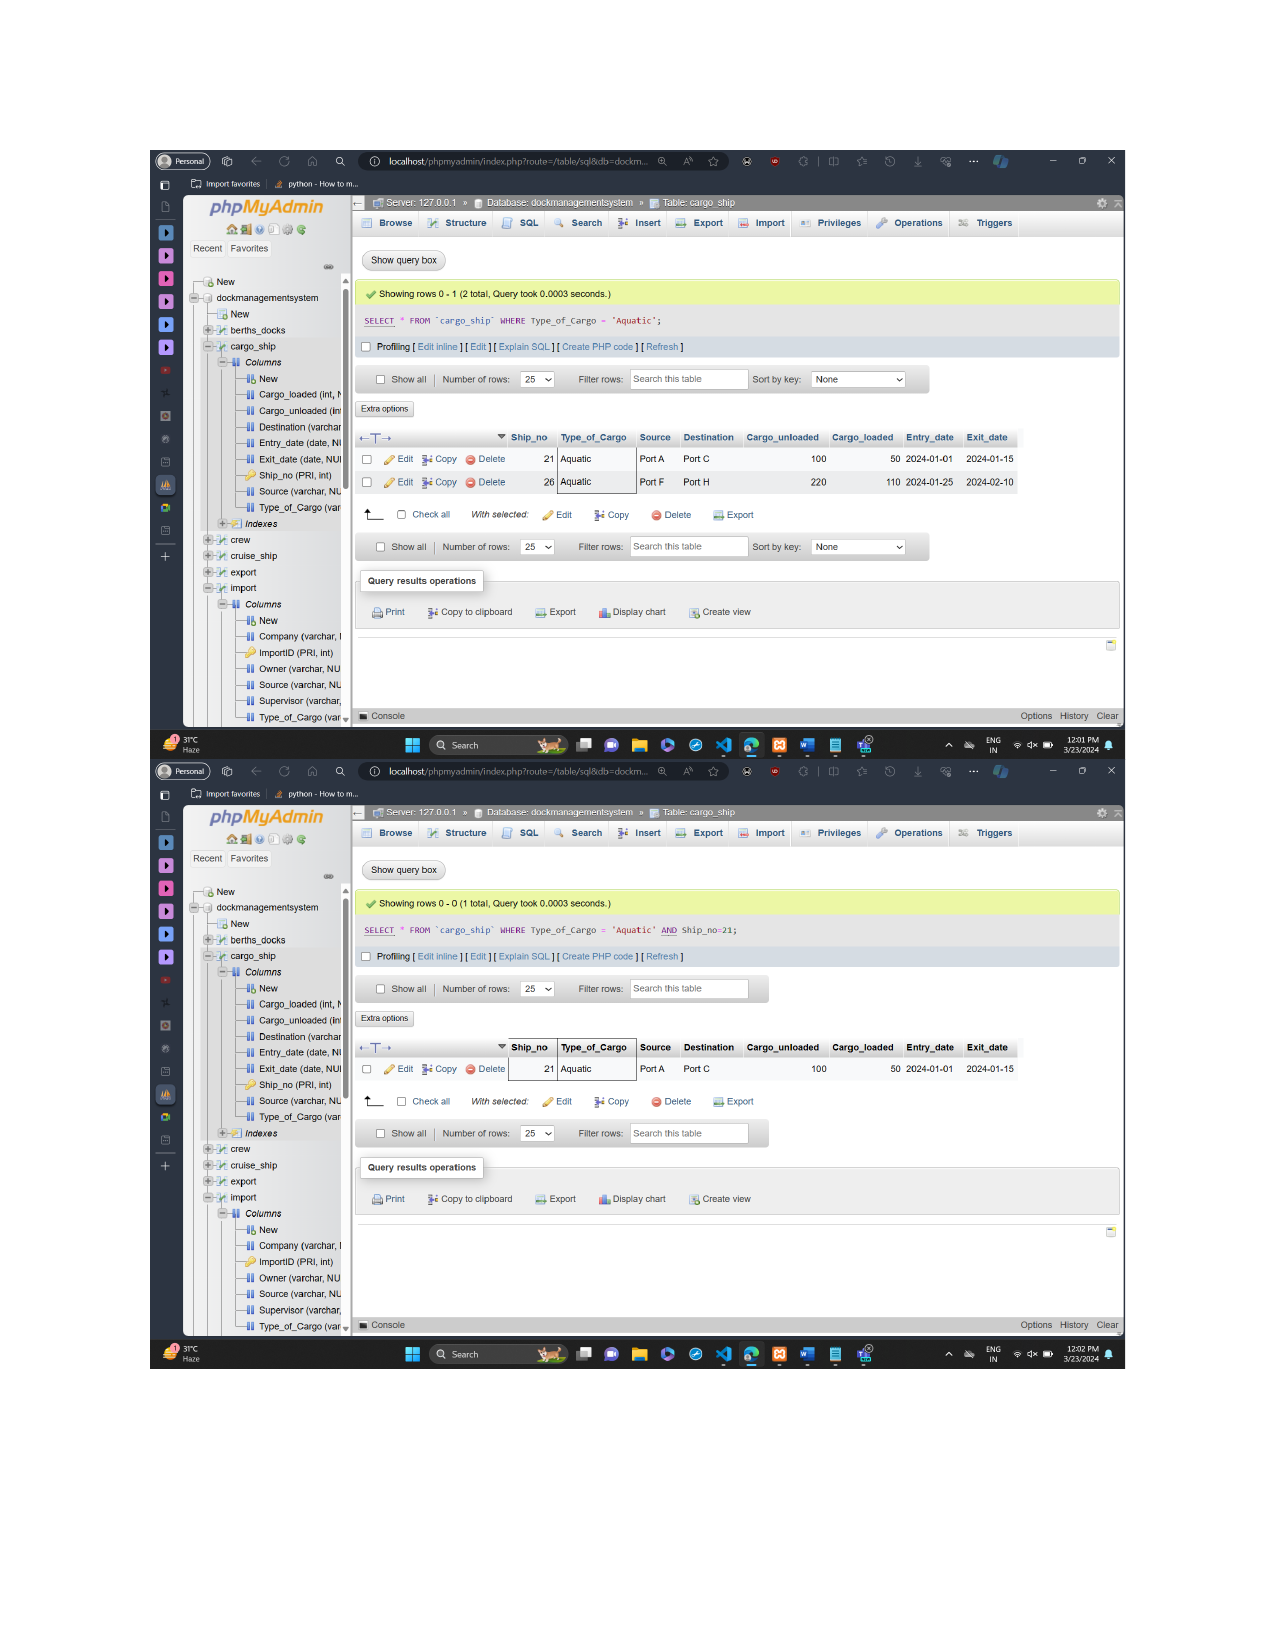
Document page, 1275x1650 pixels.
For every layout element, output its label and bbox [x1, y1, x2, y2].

picture [150, 150, 1125, 1369]
